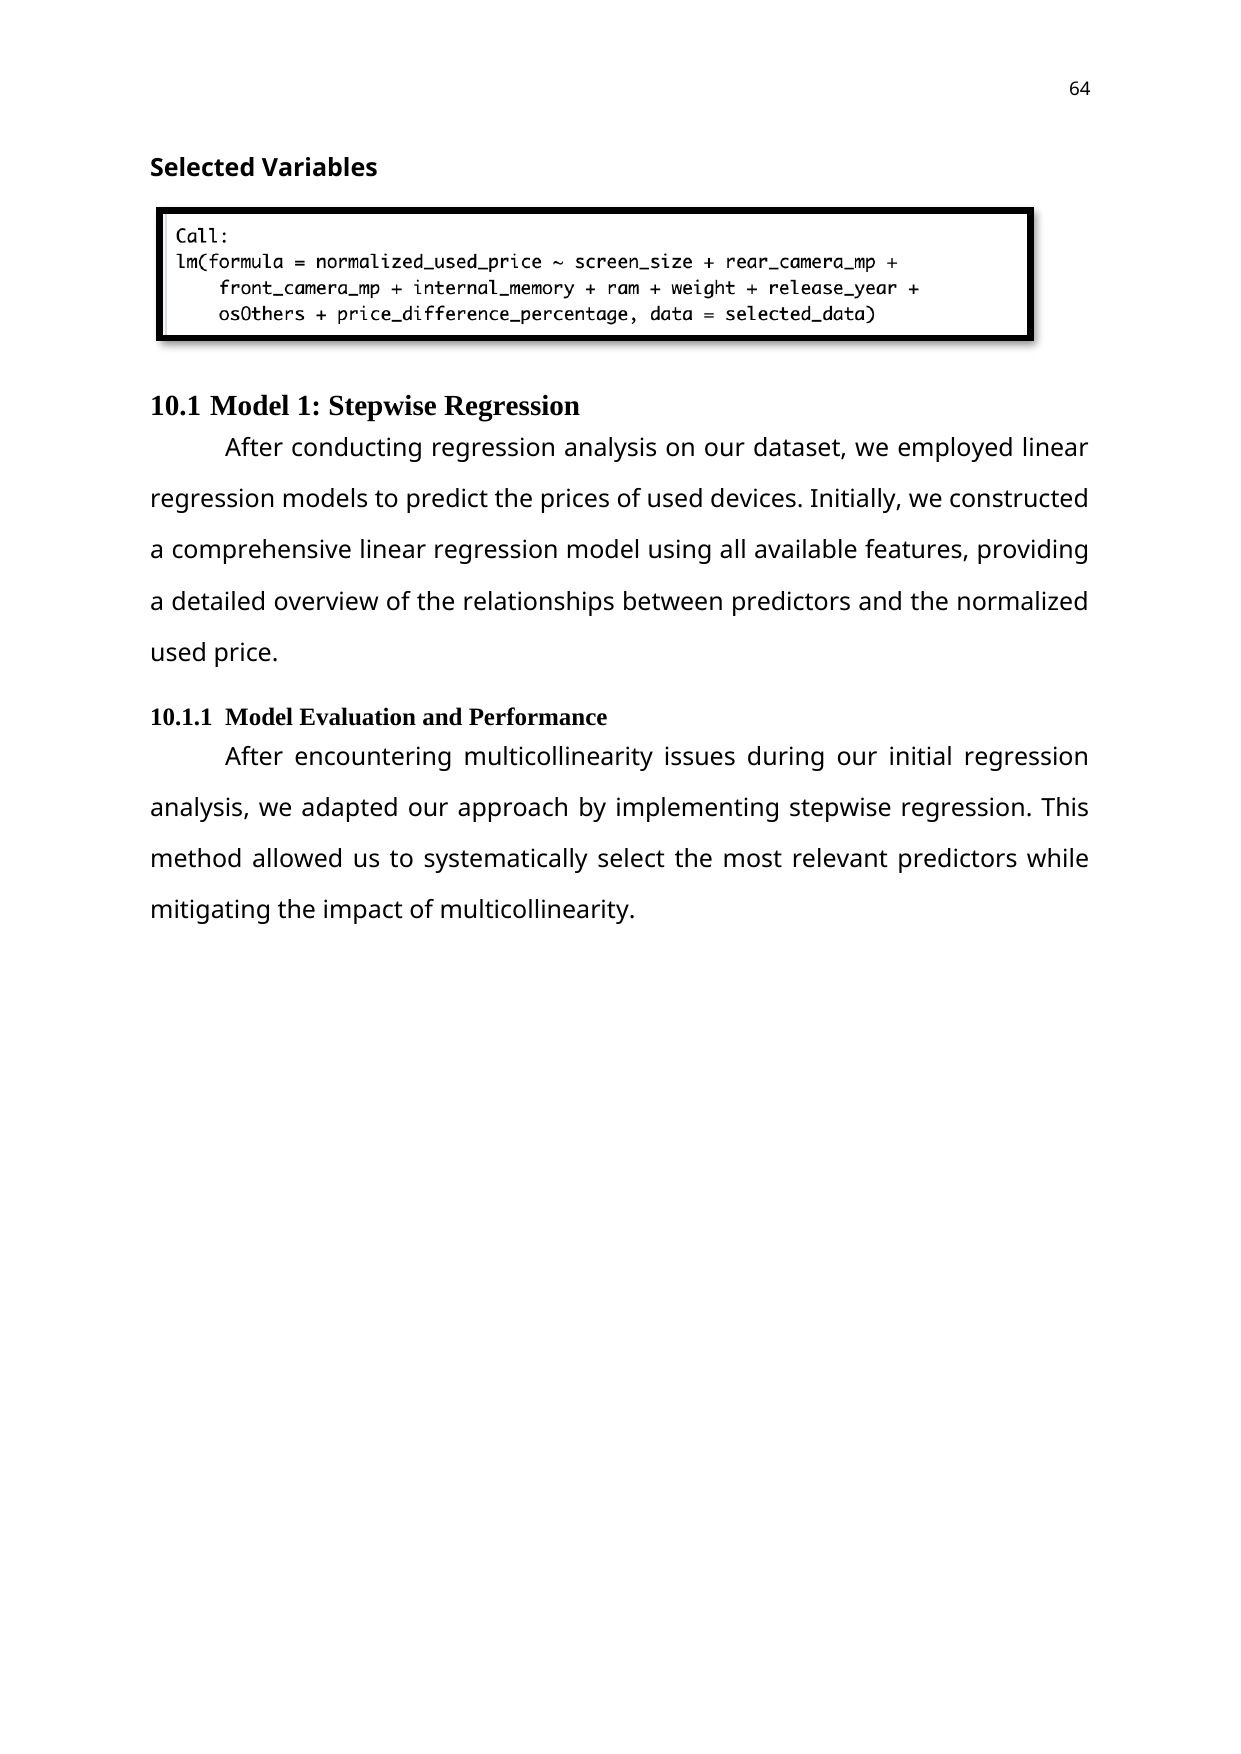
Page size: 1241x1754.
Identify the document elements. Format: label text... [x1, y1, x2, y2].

subtitle Model 1: Stepwise Regression [150, 388, 1090, 422]
picture [163, 214, 1027, 335]
text After encountering multicollinearity issues during our initial regression analysis, we adapted our approach by implementing stepwise regression. This method allowed us to systematically select the most relevant predictors while mitigating the impact of multicollinearity. [150, 739, 1090, 926]
subtitle Model Evaluation and Performance [150, 702, 1090, 731]
text Selected Variables [150, 150, 1090, 184]
text After conducting regression analysis on our dataset, we employed linear regression models to predict the prices of used devices. Initially, we constructed a comprehensive linear regression model using all available features, providing a detailed overview of the relationships between predictors and the normalized used price. [150, 430, 1090, 668]
